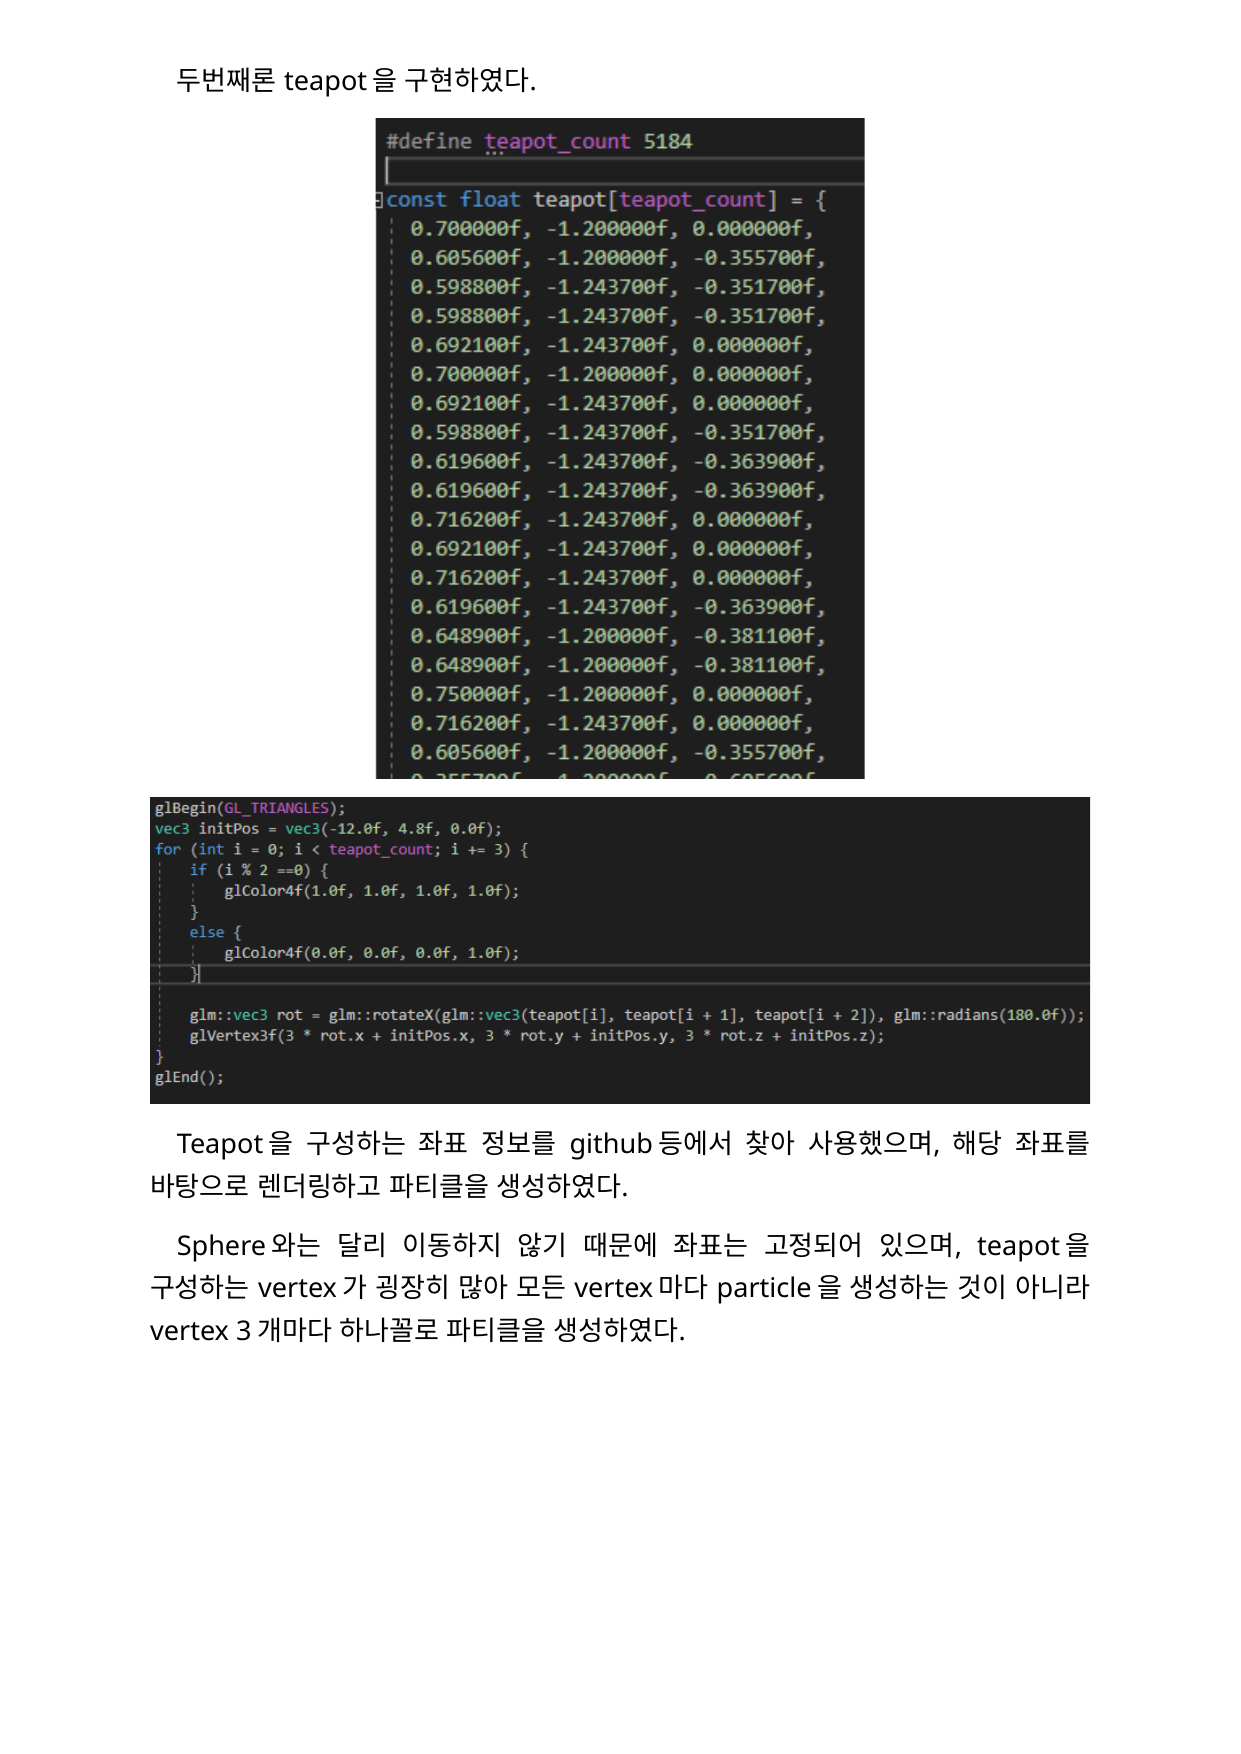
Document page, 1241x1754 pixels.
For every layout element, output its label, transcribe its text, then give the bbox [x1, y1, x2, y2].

text Teapot을 구성하는 좌표 정보를 github등에서 찾아 사용했으며, 해당 좌표를 바탕으로 렌더링하고 파티클을 생성하였다. [150, 1122, 1090, 1204]
text Sphere와는 달리 이동하지 않기 때문에 좌표는 고정되어 있으며, teapot을 구성하는 vertex가 굉장히 많아 모든 vertex마다 particle을 생성하는 것이 아니라 vertex 3개마다 하나꼴로 파티클을 생성하였다. [150, 1224, 1090, 1348]
picture [150, 797, 1091, 1104]
text 두번째론 teapot을 구현하였다. [150, 59, 1090, 98]
picture [375, 118, 865, 779]
